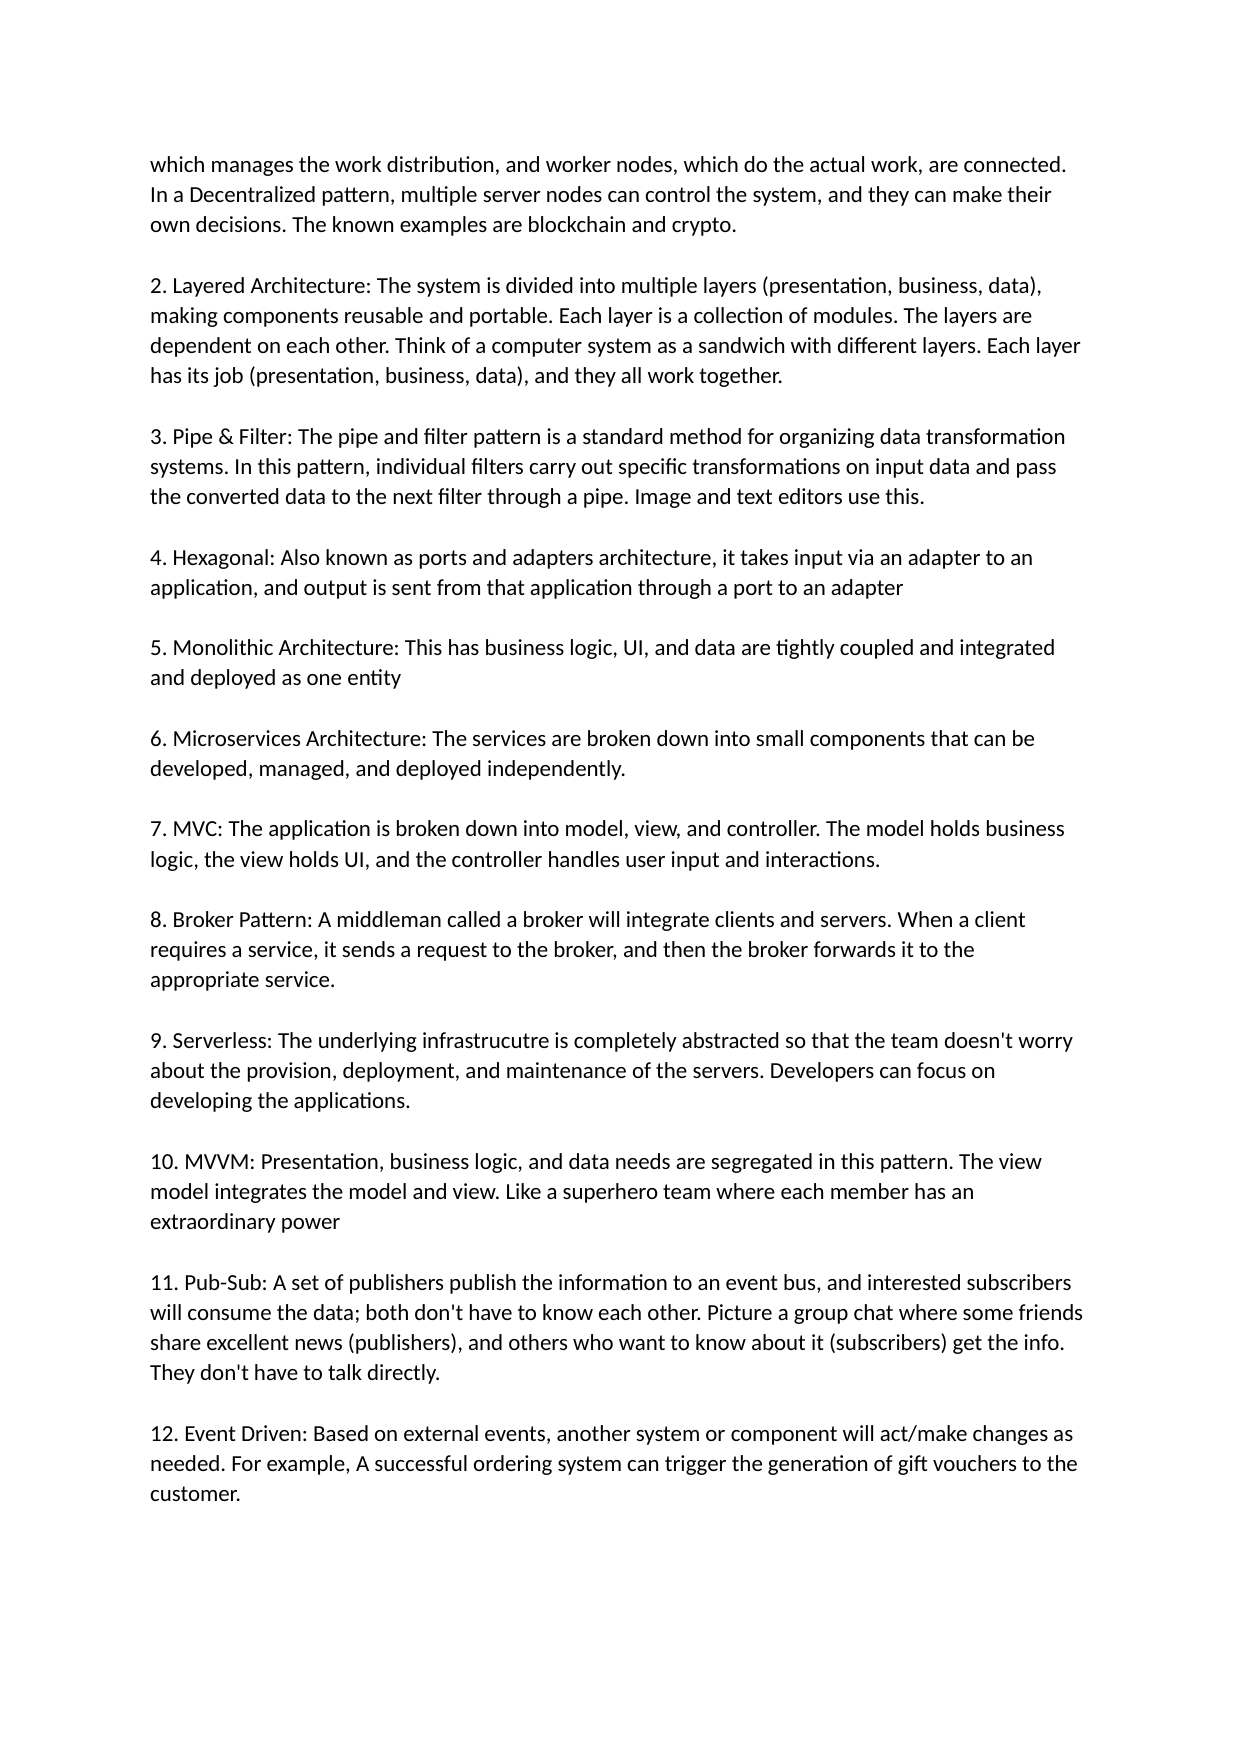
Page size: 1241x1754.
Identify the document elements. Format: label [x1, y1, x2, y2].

text [150, 150, 1090, 1507]
